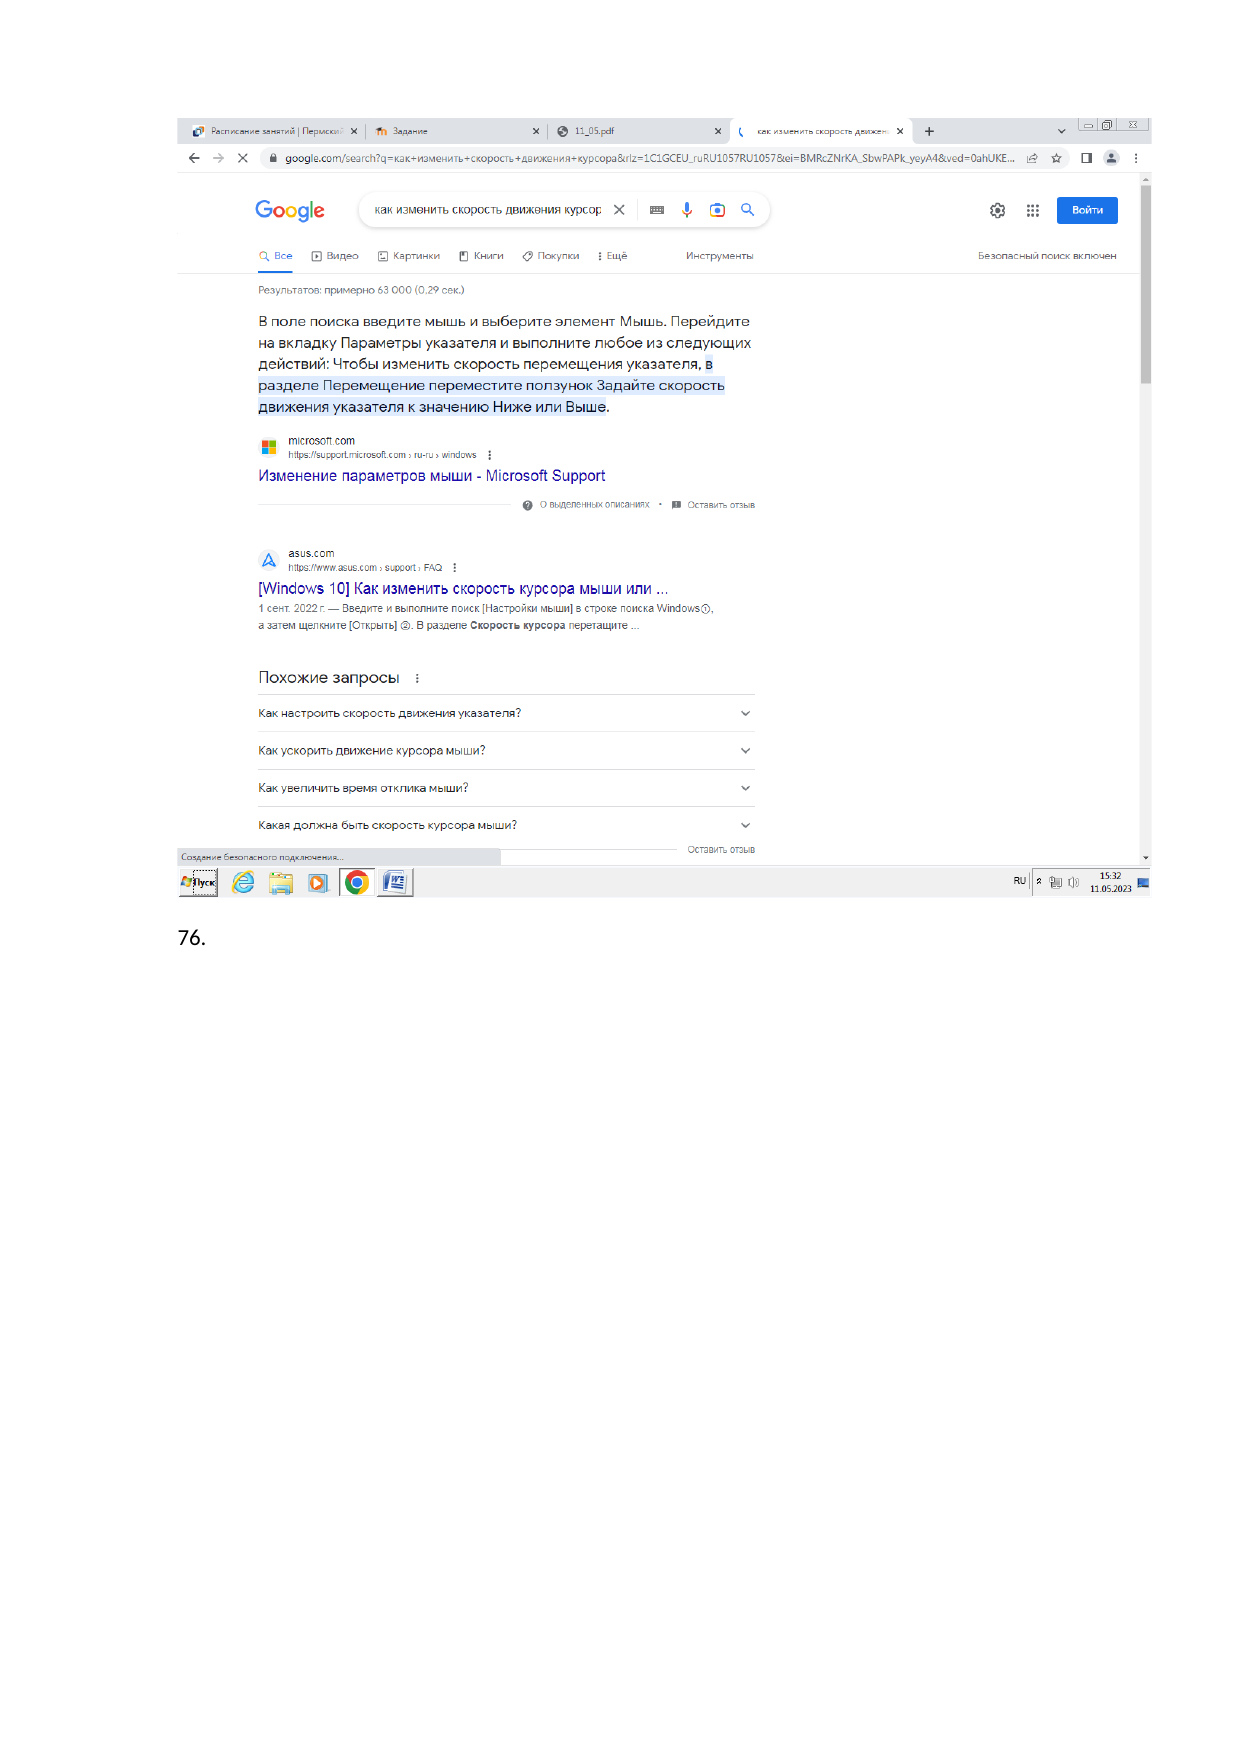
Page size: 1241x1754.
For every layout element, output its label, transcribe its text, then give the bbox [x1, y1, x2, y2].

picture [177, 118, 1152, 898]
text 76. [177, 923, 1152, 951]
